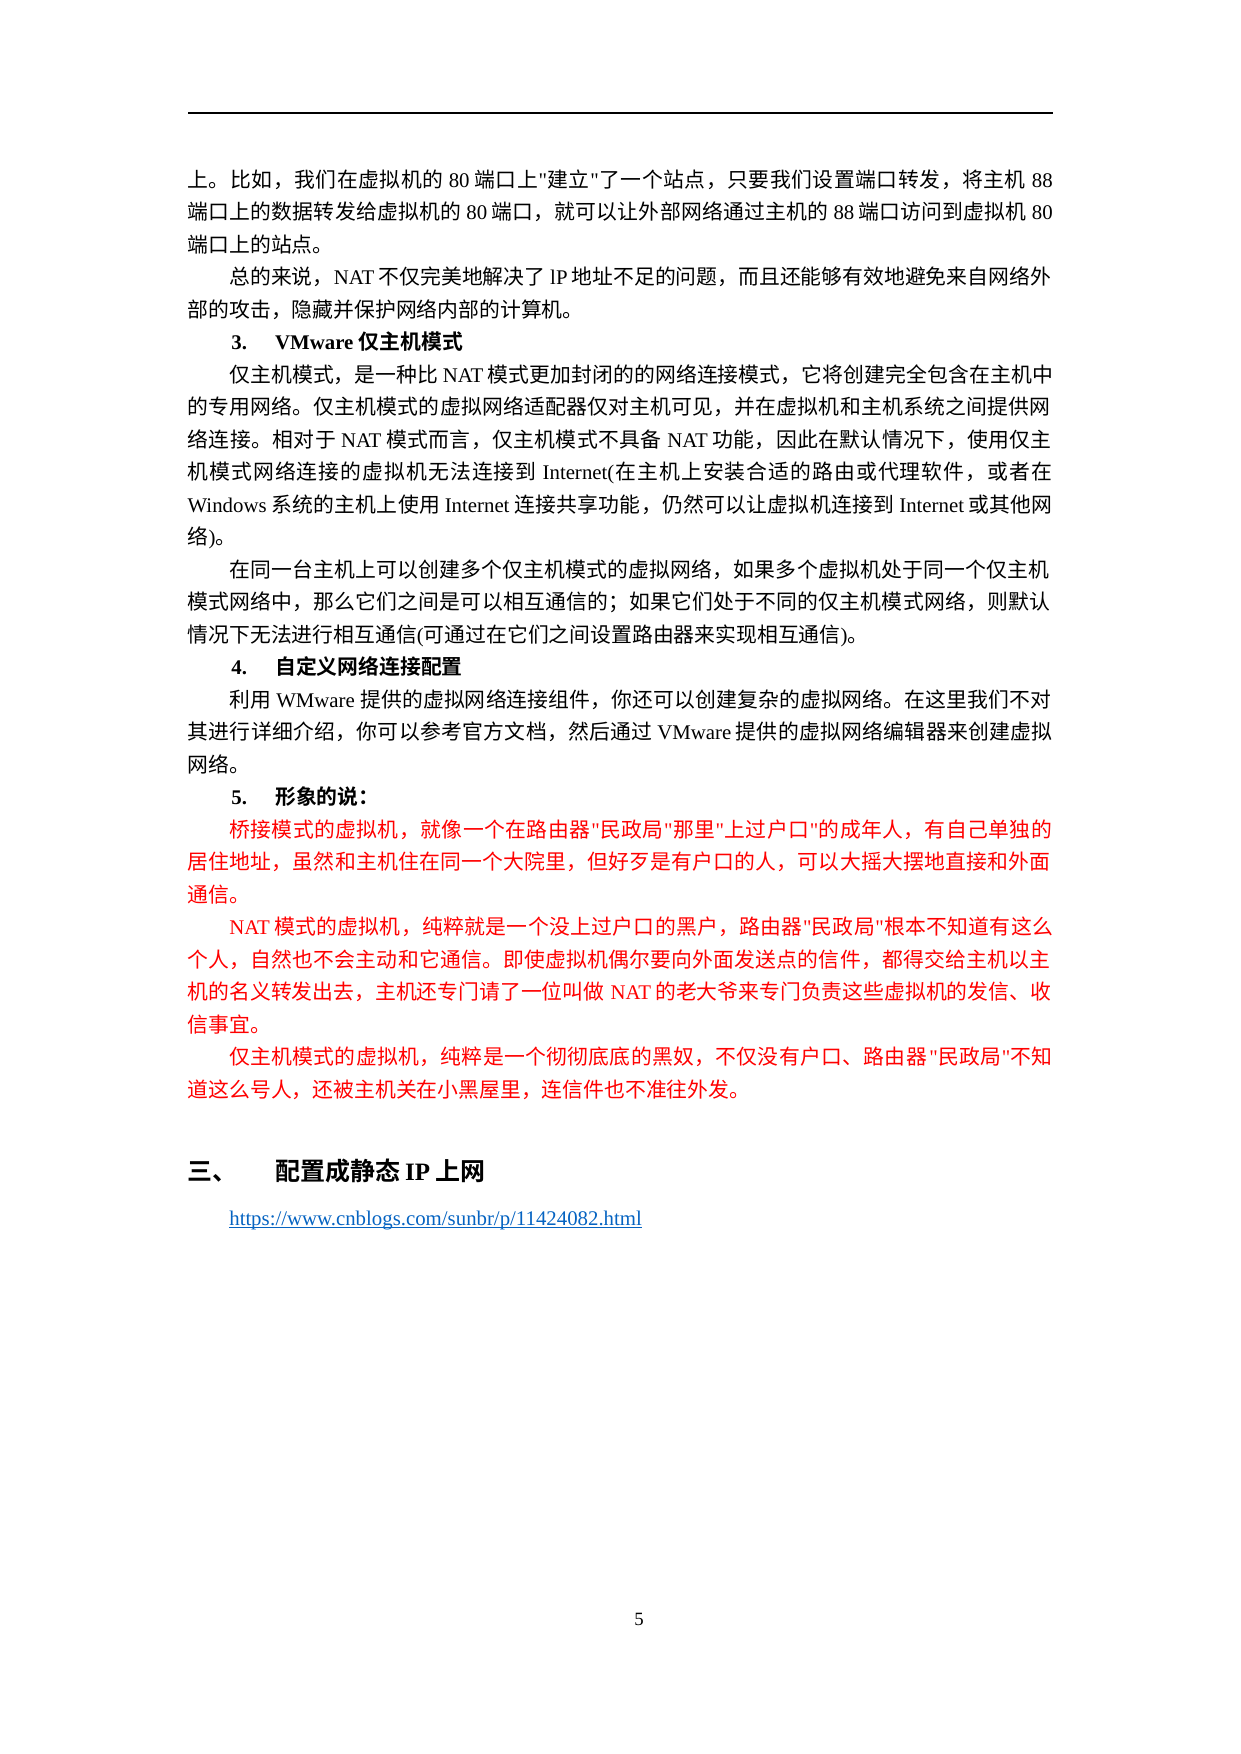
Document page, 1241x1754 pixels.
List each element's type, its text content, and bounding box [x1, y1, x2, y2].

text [187, 162, 1053, 259]
text NAT模式的虚拟机，纯粹就是一个没上过户口的黑户，路由器"民政局"根本不知道有这么个人，自然也不会主动和它通信。即使虚拟机偶尔要向外面发送点的信件，都得交给主机以主机的名义转发出去，主机还专门请了一位叫做NAT的老大爷来专门负责这些虚拟机的发信、收信事宜。 [187, 909, 1053, 1039]
text 在同一台主机上可以创建多个仅主机模式的虚拟网络，如果多个虚拟机处于同一个仅主机模式网络中，那么它们之间是可以相互通信的；如果它们处于不同的仅主机模式网络，则默认情况下无法进行相互通信(可通过在它们之间设置路由器来实现相互通信)。 [187, 552, 1053, 649]
text 仅主机模式，是一种比NAT模式更加封闭的的网络连接模式，它将创建完全包含在主机中的专用网络。仅主机模式的虚拟网络适配器仅对主机可见，并在虚拟机和主机系统之间提供网络连接。相对于NAT模式而言，仅主机模式不具备NAT功能，因此在默认情况下，使用仅主机模式网络连接的虚拟机无法连接到Internet(在主机上安装合适的路由或代理软件，或者在Windows系统的主机上使用Internet连接共享功能，仍然可以让虚拟机连接到Internet或其他网络)。 [187, 357, 1053, 552]
text 利用 WMware 提供的虚拟网络连接组件，你还可以创建复杂的虚拟网络。在这里我们不对其进行详细介绍，你可以参考官方文档，然后通过VMware提供的虚拟网络编辑器来创建虚拟网络。 [187, 682, 1053, 779]
text 总的来说，NAT不仅完美地解决了lP地址不足的问题，而且还能够有效地避免来自网络外部的攻击，隐藏并保护网络内部的计算机。 [187, 259, 1053, 324]
subtitle 配置成静态IP上网 [187, 1137, 1053, 1202]
text https://www.cnblogs.com/sunbr/p/11424082.html [187, 1202, 1053, 1234]
subtitle 形象的说： [231, 779, 1053, 812]
text 桥接模式的虚拟机，就像一个在路由器"民政局"那里"上过户口"的成年人，有自己单独的居住地址，虽然和主机住在同一个大院里，但好歹是有户口的人，可以大摇大摆地直接和外面通信。 [187, 812, 1053, 909]
text 仅主机模式的虚拟机，纯粹是一个彻彻底底的黑奴，不仅没有户口、路由器"民政局"不知道这么号人，还被主机关在小黑屋里，连信件也不准往外发。 [187, 1039, 1053, 1104]
subtitle VMware 仅主机模式 [231, 324, 1053, 357]
subtitle 自定义网络连接配置 [231, 649, 1053, 682]
